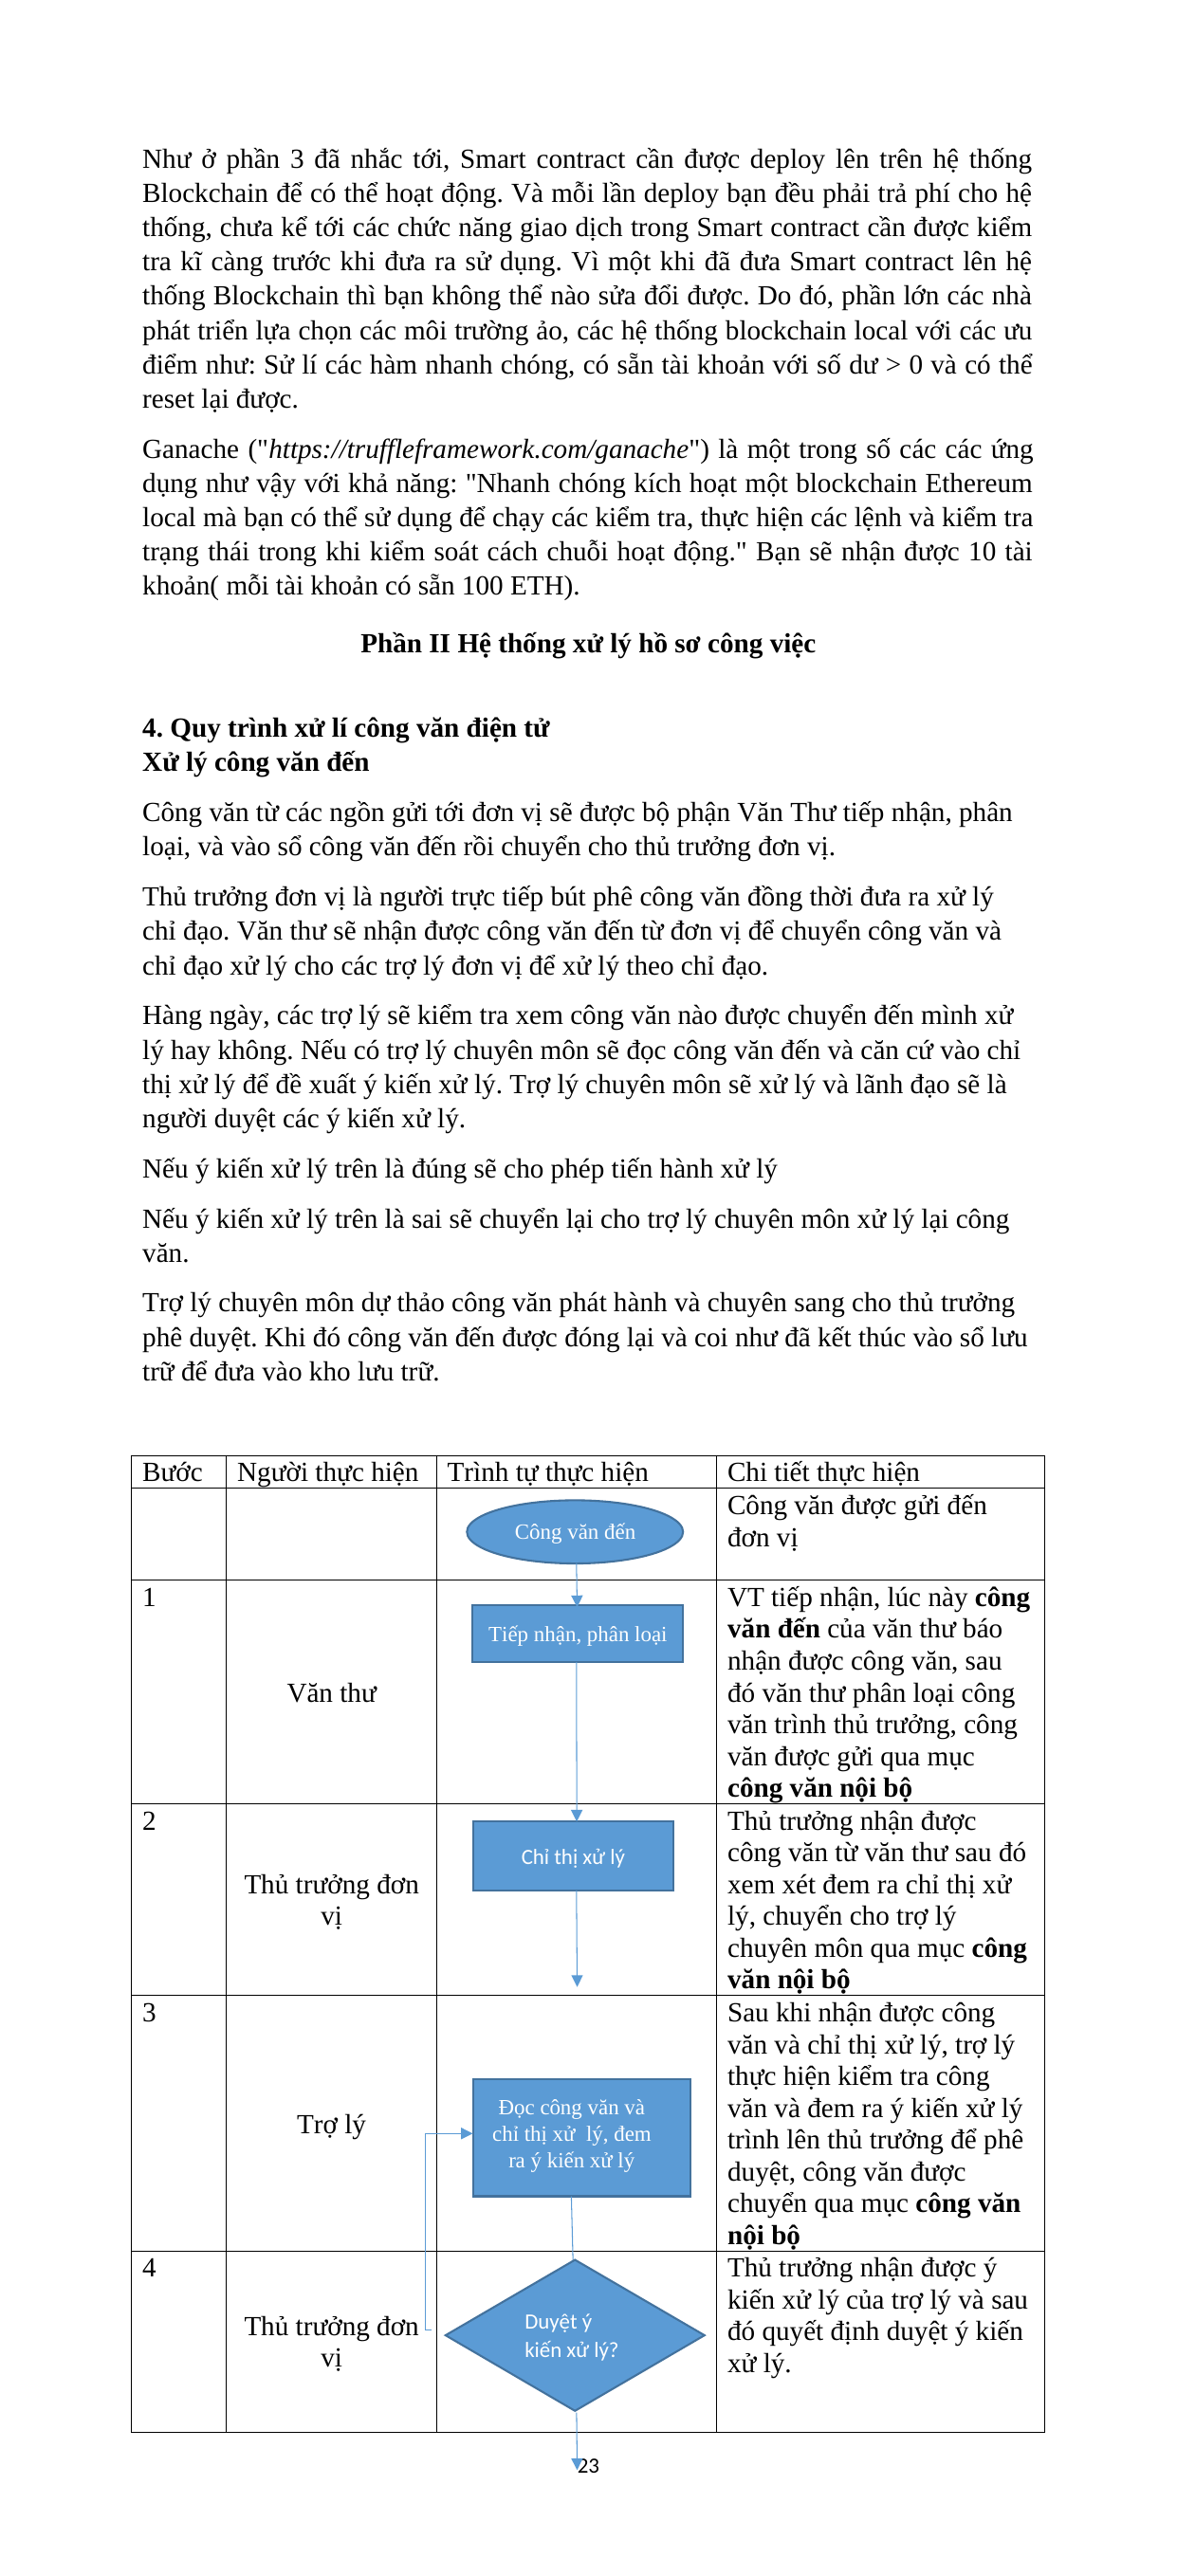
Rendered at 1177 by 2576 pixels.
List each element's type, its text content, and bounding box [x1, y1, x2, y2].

text Nếu ý kiến xử lý trên là đúng sẽ cho phép tiến hành xử lý [142, 1152, 1034, 1183]
text Ganache ("https://truffleframework.com/ganache") là một trong số các các ứng dụng như vậy với khả năng: "Nhanh chóng kích hoạt một blockchain Ethereum local mà bạn có thể sử dụng để chạy các kiểm tra, thực hiện các lệnh và kiểm tra trạng thái trong khi kiểm soát cách chuỗi hoạt động." Bạn sẽ nhận được 10 tài khoản( mỗi tài khoản có sẵn 100 ETH). [142, 432, 1034, 601]
table_cell [437, 2252, 576, 2432]
subtitle Phần II Hệ thống xử lý hồ sơ công việc [142, 628, 1034, 659]
table_cell Văn thư [227, 1580, 436, 1803]
text Trợ lý chuyên môn dự thảo công văn phát hành và chuyên sang cho thủ trưởng phê duyệt. Khi đó công văn đến được đóng lại và coi như đã kết thúc vào sổ lưu trữ để đưa vào kho lưu trữ. [142, 1287, 1034, 1386]
table_cell 2 [132, 1804, 226, 1995]
table_cell [437, 1580, 576, 1803]
text Xử lý công văn đến [142, 746, 1034, 777]
table_header Trình tự thực hiện [437, 1456, 716, 1488]
table_cell Công văn được gửi đến đơn vị [717, 1489, 1044, 1580]
text Như ở phần 3 đã nhắc tới, Smart contract cần được deploy lên trên hệ thống Blockchain để có thể hoạt động. Và mỗi lần deploy bạn đều phải trả phí cho hệ thống, chưa kể tới các chức năng giao dịch trong Smart contract cần được kiểm tra kĩ càng trước khi đưa ra sử dụng. Vì một khi đã đưa Smart contract lên hệ thống Blockchain thì bạn không thể nào sửa đổi được. Do đó, phần lớn các nhà phát triển lựa chọn các môi trường ảo, các hệ thống blockchain local với các ưu điểm như: Sử lí các hàm nhanh chóng, có sẵn tài khoản với số dư > 0 và có thể reset lại được. [142, 142, 1034, 414]
subtitle 4. Quy trình xử lí công văn điện tử [142, 712, 1034, 743]
table_header Chi tiết thực hiện [717, 1456, 1044, 1488]
table_cell Thủ trưởng nhận được công văn từ văn thư sau đó xem xét đem ra chỉ thị xử lý, chuyển cho trợ lý chuyên môn qua mục công văn nội bộ [717, 1804, 1044, 1995]
table_cell 4 [132, 2252, 226, 2432]
table_header Người thực hiện [227, 1456, 436, 1488]
text Công văn từ các ngồn gửi tới đơn vị sẽ được bộ phận Văn Thư tiếp nhận, phân loại, và vào sổ công văn đến rồi chuyển cho thủ trưởng đơn vị. [142, 795, 1034, 862]
table_cell Trợ lý [227, 1996, 436, 2250]
table_cell 1 [132, 1580, 226, 1803]
table_cell Thủ trưởng nhận được ý kiến xử lý của trợ lý và sau đó quyết định duyệt ý kiến xử lý. [717, 2252, 1044, 2432]
table_cell Thủ trưởng đơn vị [227, 1804, 436, 1995]
text Hàng ngày, các trợ lý sẽ kiểm tra xem công văn nào được chuyển đến mình xử lý hay không. Nếu có trợ lý chuyên môn sẽ đọc công văn đến và căn cứ vào chỉ thị xử lý để đề xuất ý kiến xử lý. Trợ lý chuyên môn sẽ xử lý và lãnh đạo sẽ là người duyệt các ý kiến xử lý. [142, 998, 1034, 1134]
table_cell [437, 1804, 716, 1995]
table_cell [574, 2252, 716, 2432]
table_cell VT tiếp nhận, lúc này công văn đến của văn thư báo nhận được công văn, sau đó văn thư phân loại công văn trình thủ trưởng, công văn được gửi qua mục công văn nội bộ [717, 1580, 1044, 1803]
table_cell Thủ trưởng đơn vị [227, 2252, 436, 2432]
text Thủ trưởng đơn vị là người trực tiếp bút phê công văn đồng thời đưa ra xử lý chỉ đạo. Văn thư sẽ nhận được công văn đến từ đơn vị để chuyển công văn và chỉ đạo xử lý cho các trợ lý đơn vị để xử lý theo chỉ đạo. [142, 880, 1034, 980]
table_cell [578, 1580, 716, 1803]
table_header Bước [132, 1456, 226, 1488]
table_cell [227, 1489, 436, 1580]
table_cell [132, 1489, 226, 1580]
table_cell [437, 1489, 716, 1580]
table_cell Sau khi nhận được công văn và chỉ thị xử lý, trợ lý thực hiện kiểm tra công văn và đem ra ý kiến xử lý trình lên thủ trưởng để phê duyệt, công văn được chuyển qua mục công văn nội bộ [717, 1996, 1044, 2250]
text Nếu ý kiến xử lý trên là sai sẽ chuyển lại cho trợ lý chuyên môn xử lý lại công văn. [142, 1202, 1034, 1268]
table_cell [437, 1996, 716, 2250]
table_cell 3 [132, 1996, 226, 2250]
